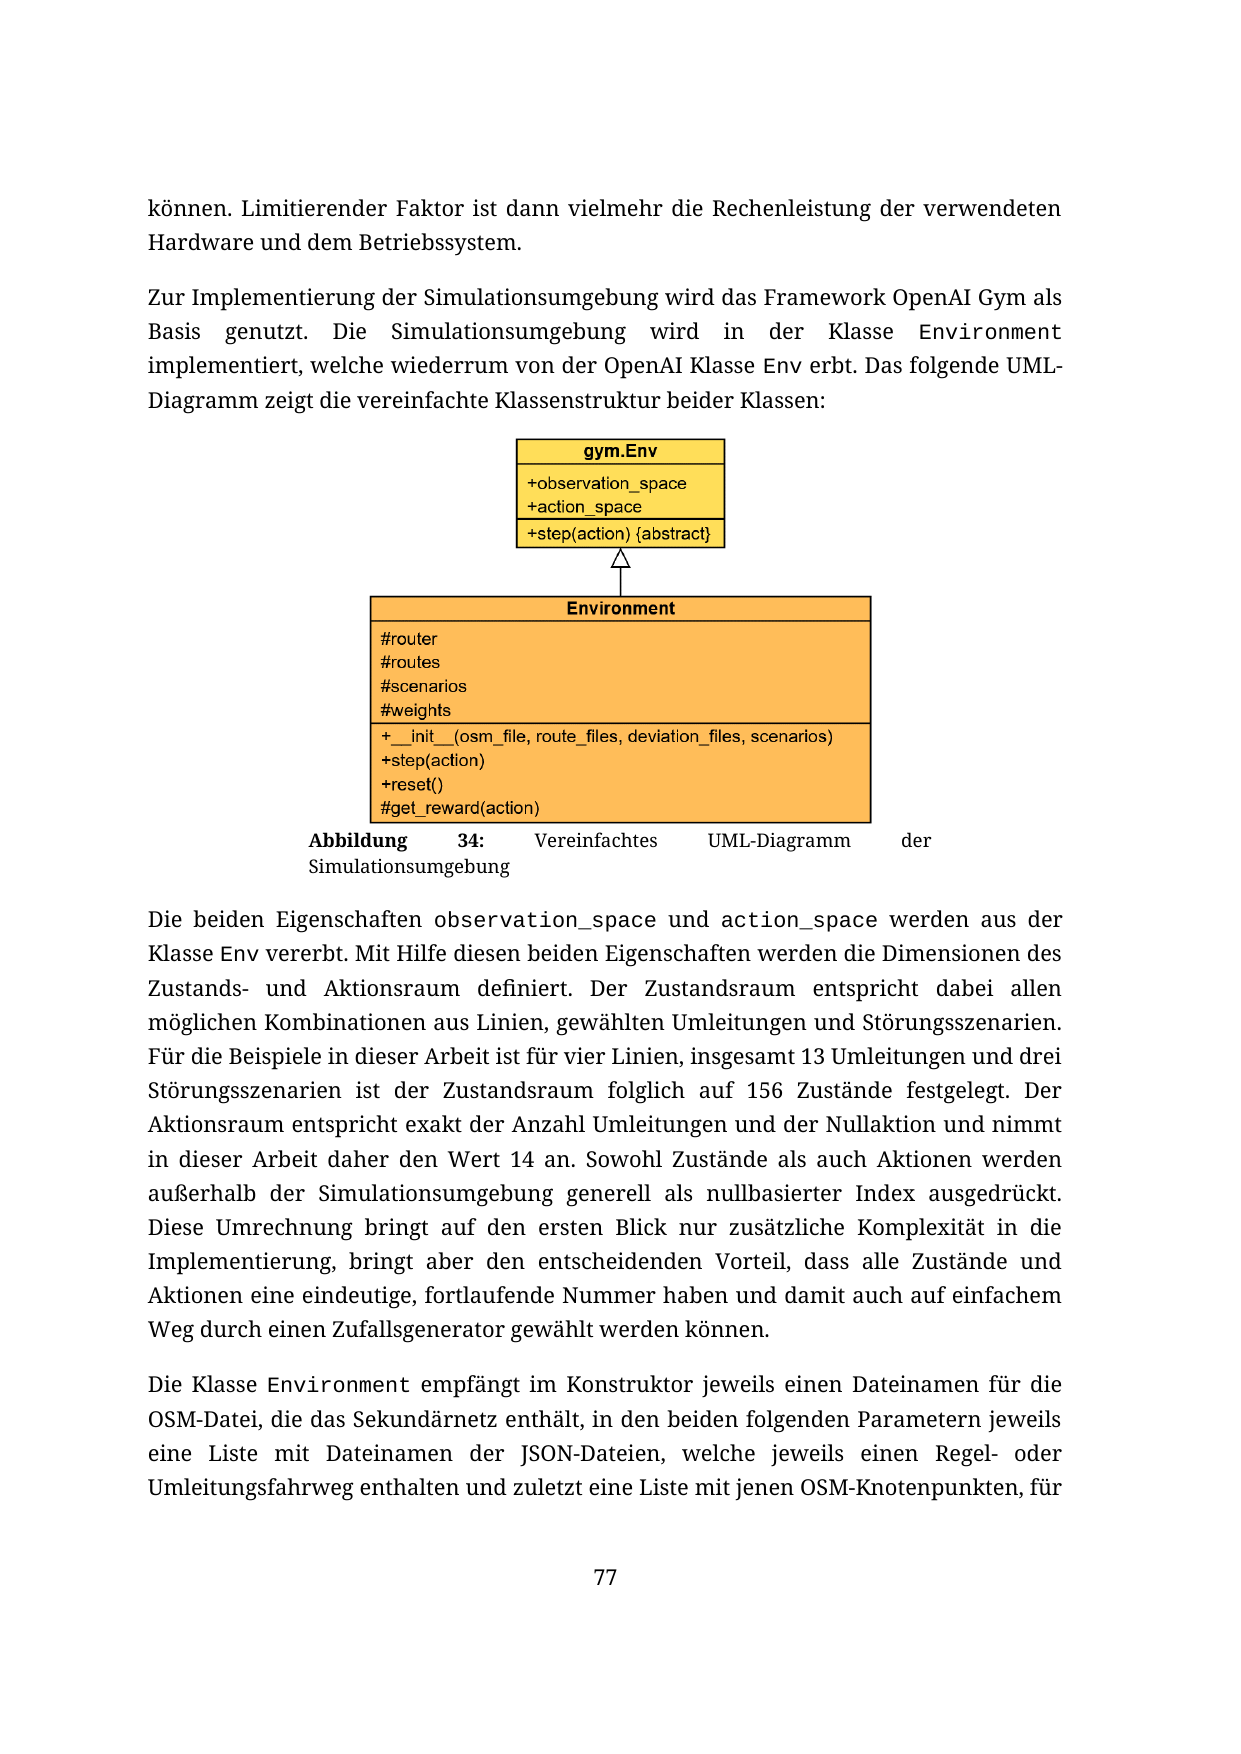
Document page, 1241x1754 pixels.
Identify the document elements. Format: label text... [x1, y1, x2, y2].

picture [340, 426, 900, 827]
text Zur Implementierung der Simulationsumgebung wird das Framework OpenAI Gym als Basis genutzt. Die Simulationsumgebung wird in der Klasse Environment implementiert, welche wiederrum von der OpenAI Klasse Env erbt. Das folgende UML-Diagramm zeigt die vereinfachte Klassenstruktur beider Klassen: [148, 282, 1063, 414]
